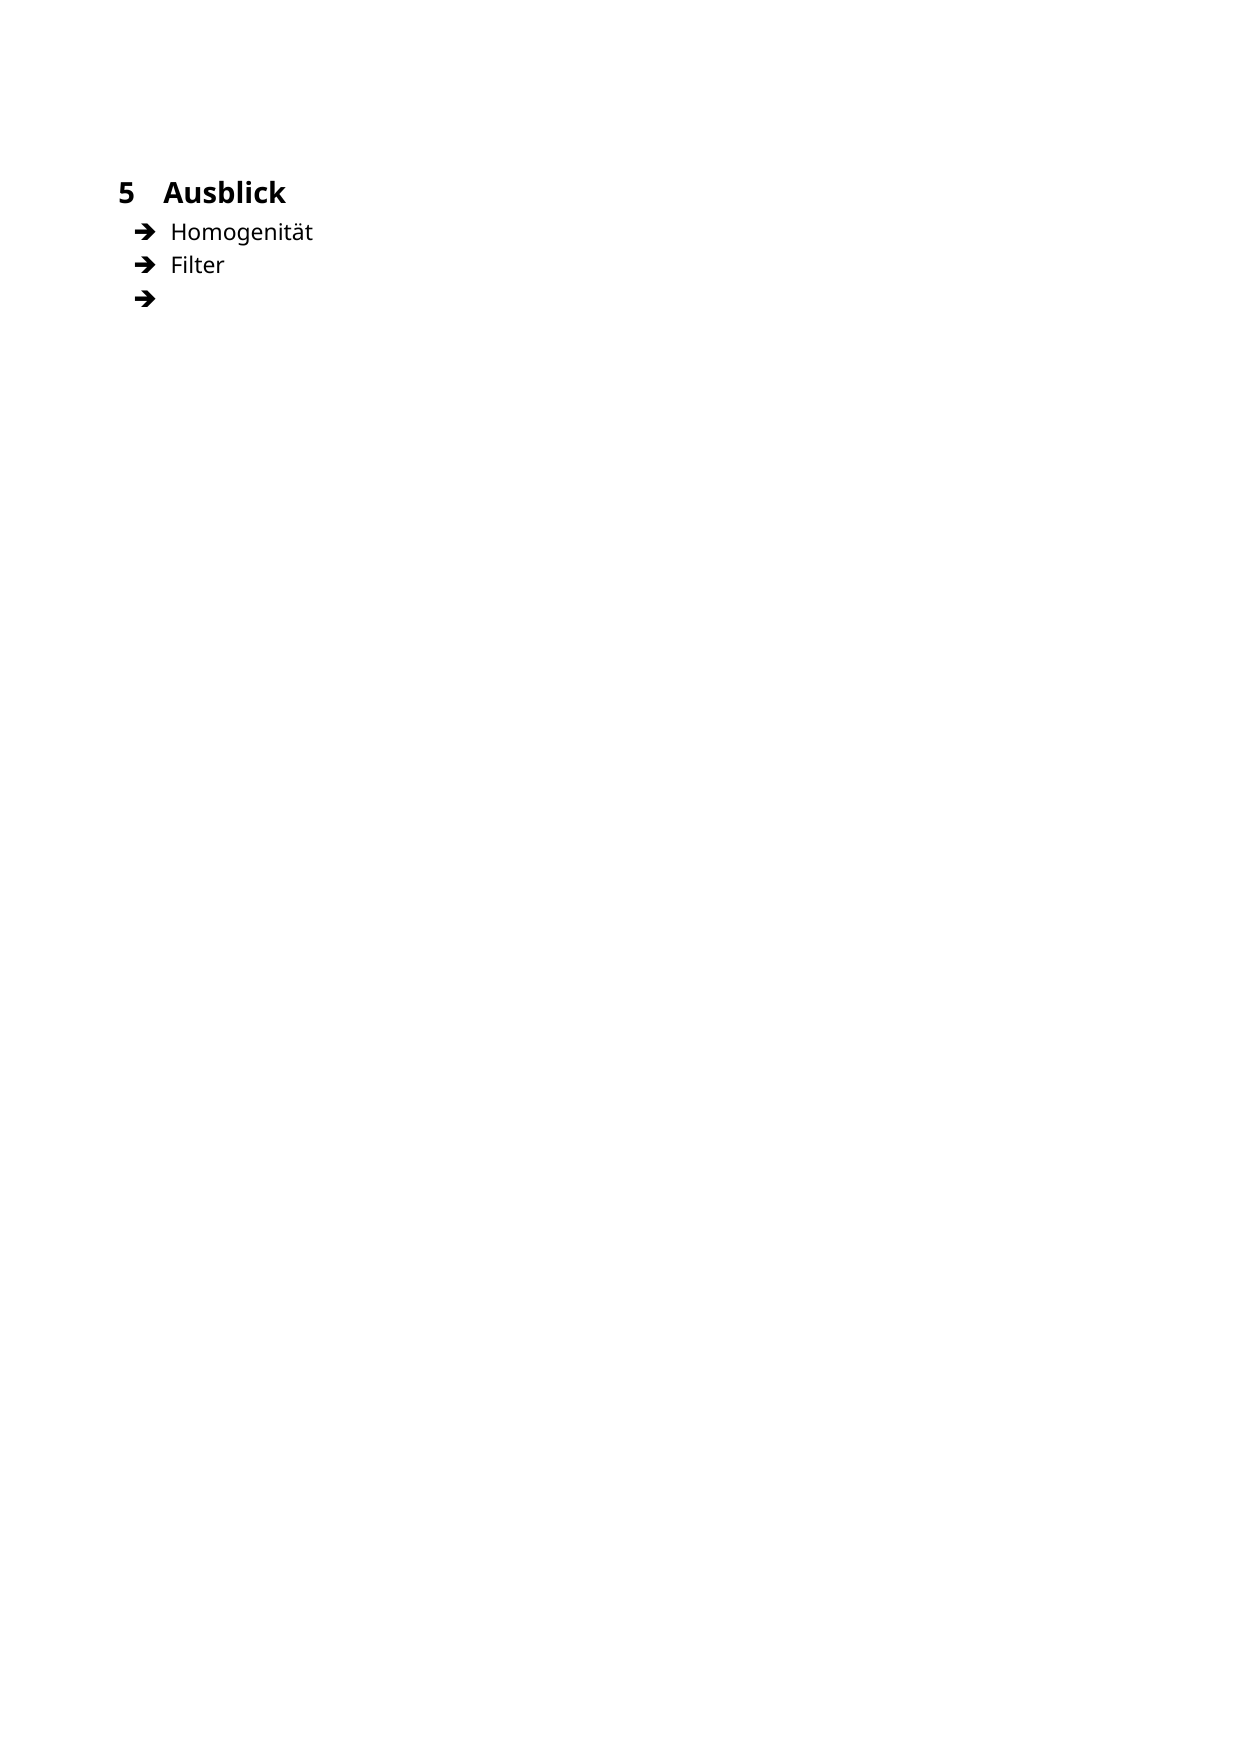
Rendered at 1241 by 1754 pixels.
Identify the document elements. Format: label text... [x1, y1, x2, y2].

list Homogenität [133, 215, 1122, 247]
subtitle Ausblick [118, 173, 1122, 212]
list Filter [133, 249, 1122, 280]
